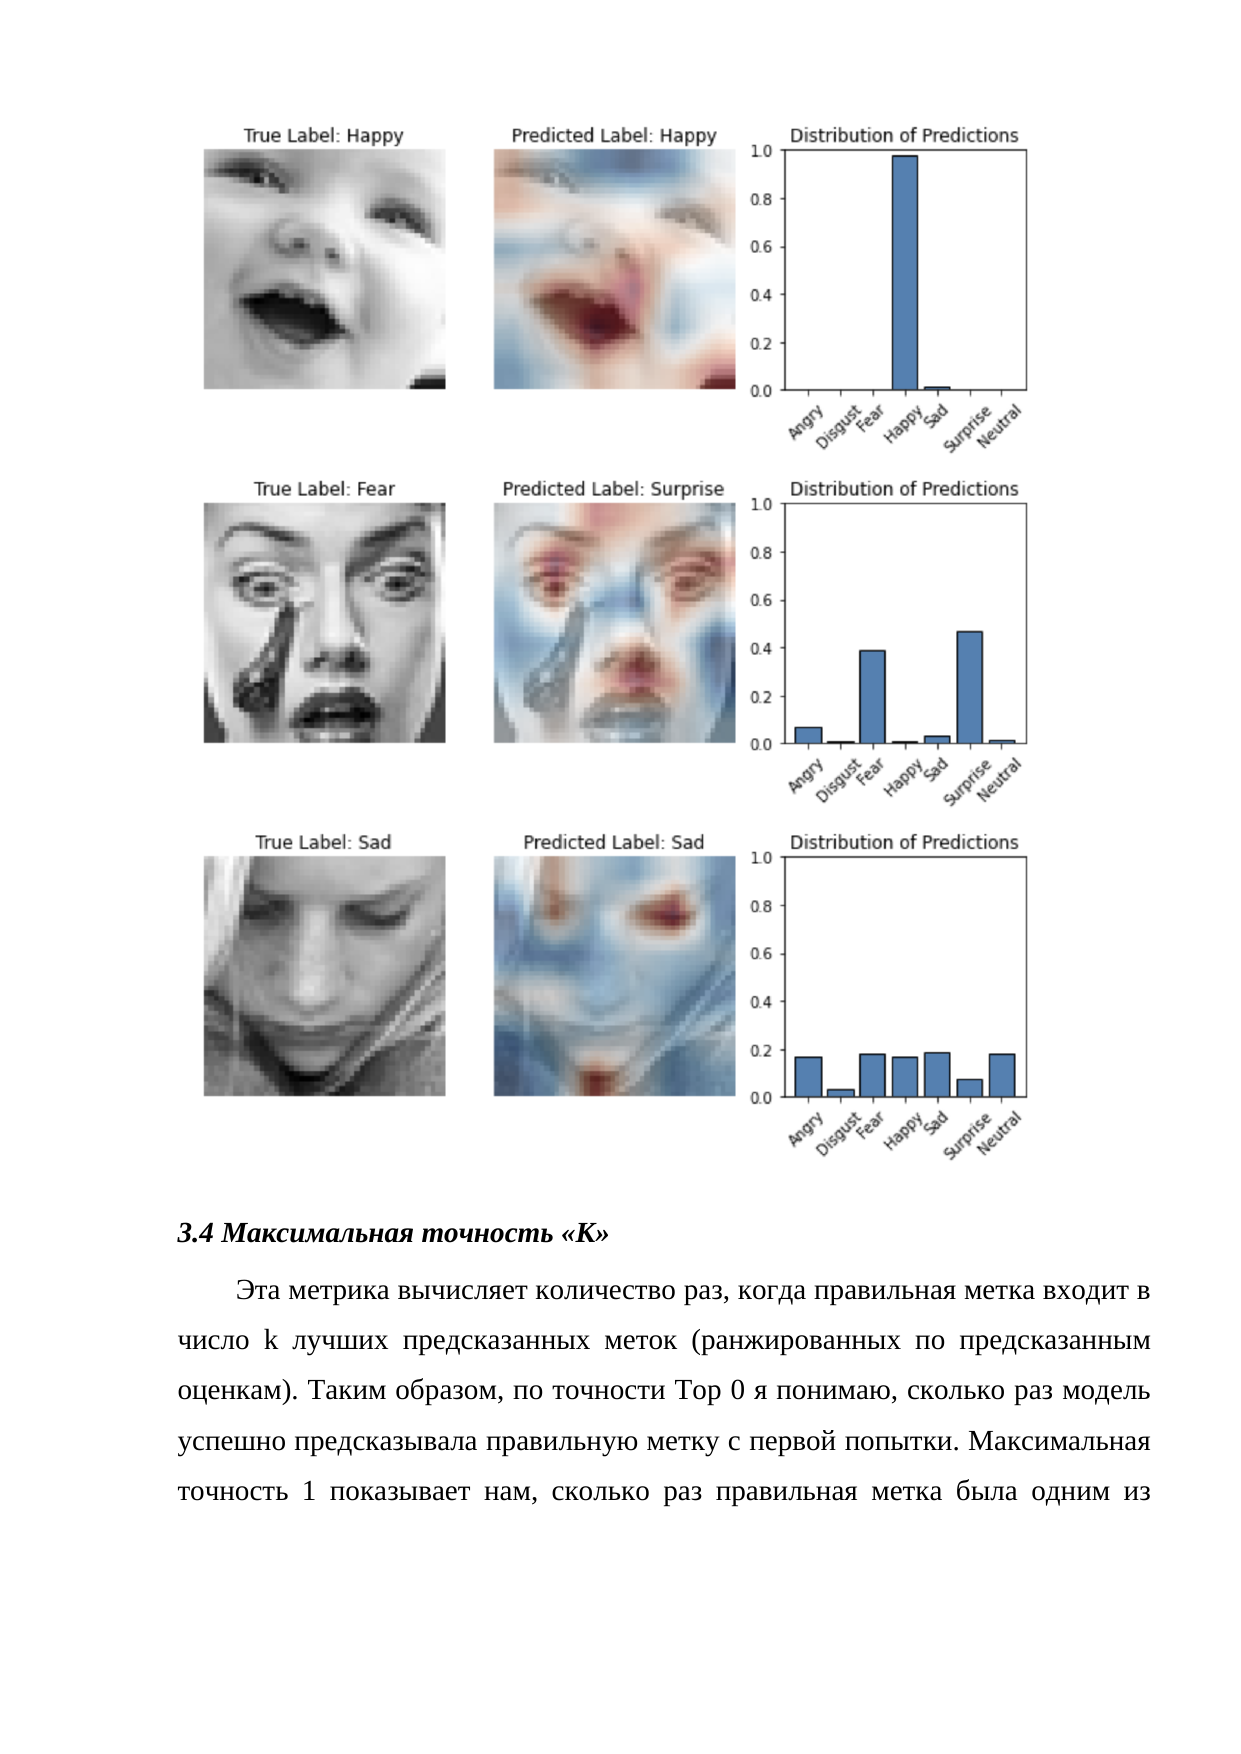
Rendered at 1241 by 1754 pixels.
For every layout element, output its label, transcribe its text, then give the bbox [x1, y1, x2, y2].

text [177, 1272, 1152, 1507]
subtitle 3.4 Максимальная точность «К» [177, 1215, 1152, 1249]
picture [177, 118, 1152, 1174]
